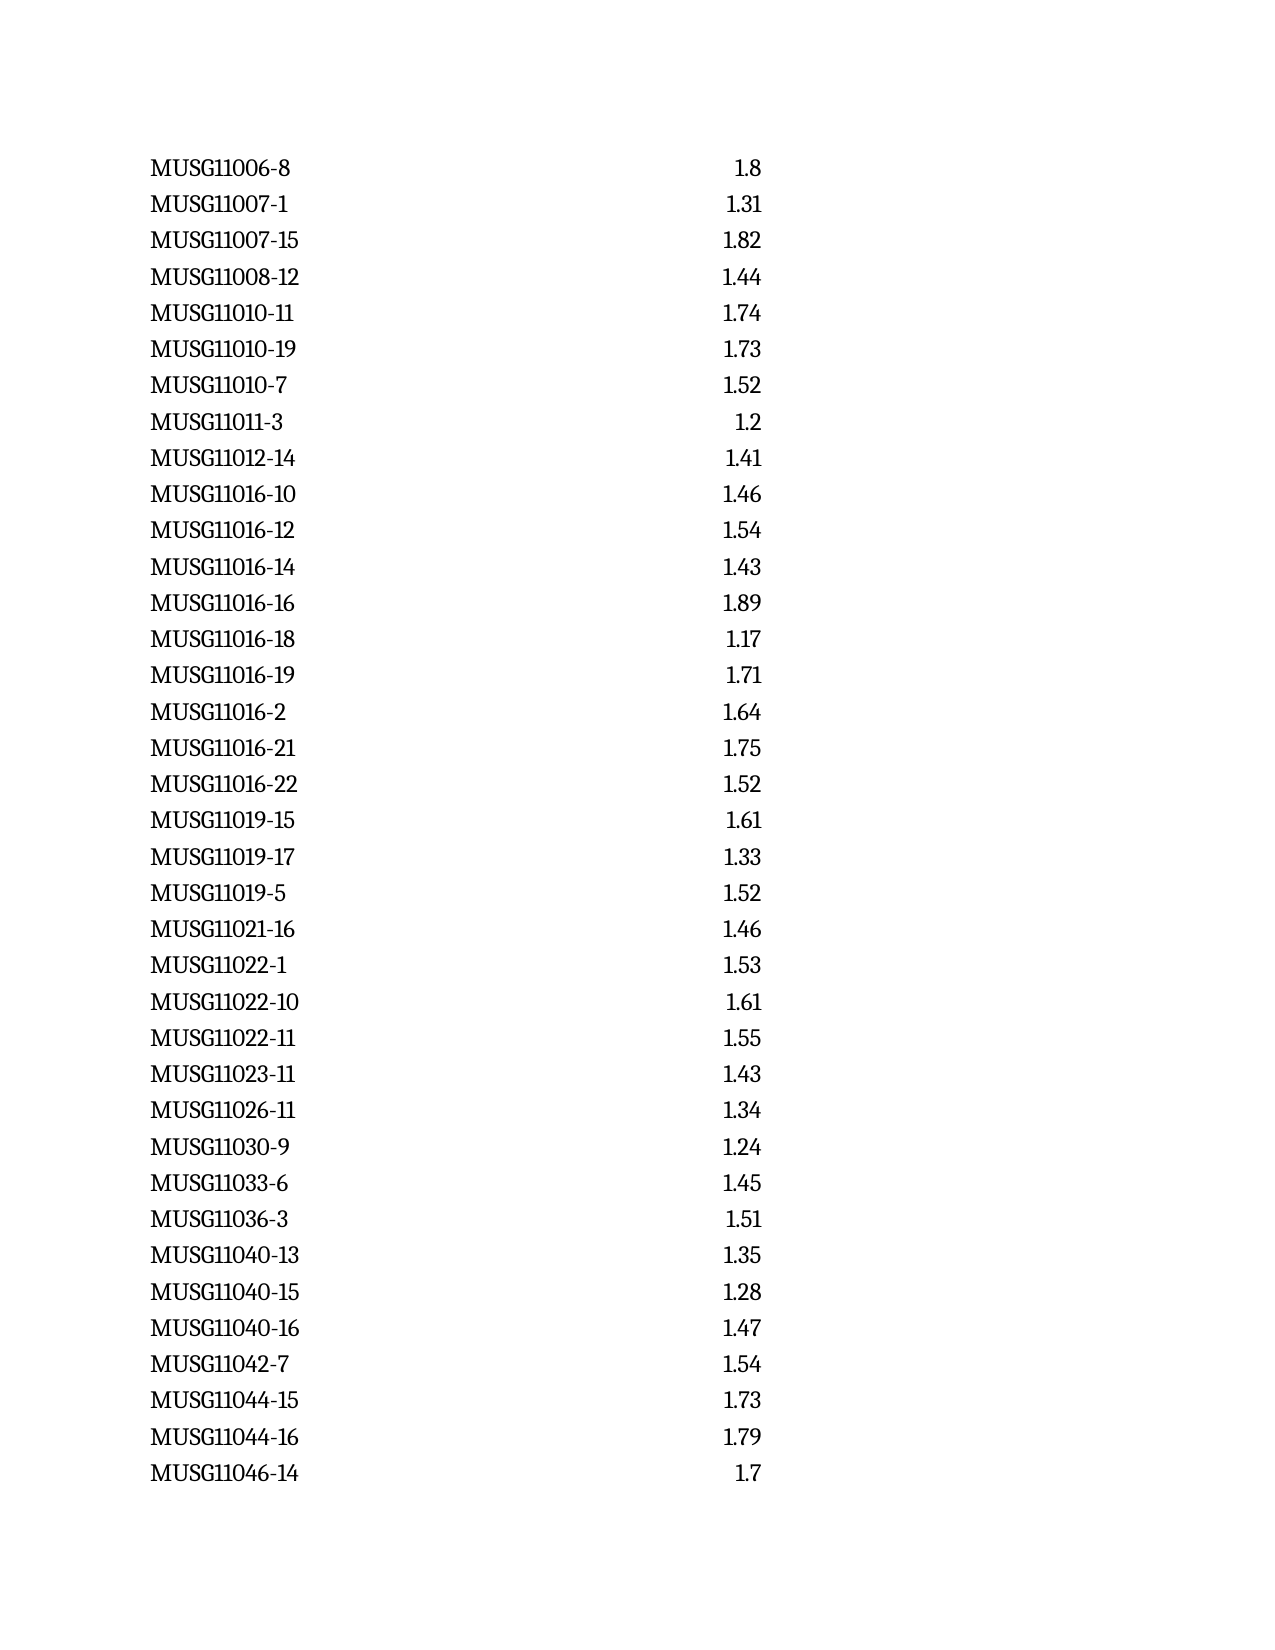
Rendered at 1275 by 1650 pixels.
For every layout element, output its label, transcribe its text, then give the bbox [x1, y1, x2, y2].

table_cell MUSG11011-3 [139, 404, 354, 440]
table_cell 1.43 [354, 549, 772, 585]
table_cell 1.64 [354, 694, 772, 730]
table_cell 1.7 [354, 1455, 772, 1491]
table_cell 1.54 [354, 1346, 772, 1382]
table_cell 1.79 [354, 1419, 772, 1455]
table_cell MUSG11006-8 [139, 150, 354, 186]
table_cell MUSG11044-15 [139, 1383, 354, 1419]
table_cell 1.31 [354, 186, 772, 222]
table_cell 1.73 [354, 1383, 772, 1419]
table_cell 1.17 [354, 621, 772, 657]
table_cell 1.82 [354, 223, 772, 259]
table_cell MUSG11016-16 [139, 585, 354, 621]
table_cell MUSG11033-6 [139, 1165, 354, 1201]
table_cell 1.74 [354, 295, 772, 331]
table_cell 1.52 [354, 875, 772, 911]
table_cell 1.53 [354, 948, 772, 984]
table_cell 1.45 [354, 1165, 772, 1201]
table_cell MUSG11040-15 [139, 1274, 354, 1310]
table_cell MUSG11008-12 [139, 259, 354, 295]
table_cell 1.75 [354, 730, 772, 766]
table_cell MUSG11046-14 [139, 1455, 354, 1491]
table_cell MUSG11044-16 [139, 1419, 354, 1455]
table_cell 1.35 [354, 1238, 772, 1274]
table_cell MUSG11016-19 [139, 658, 354, 694]
table_cell 1.44 [354, 259, 772, 295]
table_cell 1.33 [354, 839, 772, 875]
table_cell MUSG11007-1 [139, 186, 354, 222]
table_cell MUSG11021-16 [139, 911, 354, 947]
table_cell MUSG11022-11 [139, 1020, 354, 1056]
table_cell 1.41 [354, 440, 772, 476]
table_cell MUSG11010-19 [139, 331, 354, 367]
table_cell MUSG11019-15 [139, 803, 354, 839]
table_cell 1.89 [354, 585, 772, 621]
table_cell MUSG11040-13 [139, 1238, 354, 1274]
table_cell 1.46 [354, 476, 772, 512]
table_cell 1.8 [354, 150, 772, 186]
table_cell 1.43 [354, 1056, 772, 1092]
table_cell MUSG11022-10 [139, 984, 354, 1020]
table_cell MUSG11042-7 [139, 1346, 354, 1382]
table_cell MUSG11023-11 [139, 1056, 354, 1092]
table_cell 1.47 [354, 1310, 772, 1346]
table_cell 1.28 [354, 1274, 772, 1310]
table_cell MUSG11016-18 [139, 621, 354, 657]
table_cell MUSG11019-5 [139, 875, 354, 911]
table_cell 1.54 [354, 513, 772, 549]
table_cell MUSG11036-3 [139, 1201, 354, 1237]
table_cell MUSG11016-12 [139, 513, 354, 549]
table_cell MUSG11026-11 [139, 1093, 354, 1129]
table_cell MUSG11022-1 [139, 948, 354, 984]
table_cell MUSG11016-2 [139, 694, 354, 730]
table_cell 1.73 [354, 331, 772, 367]
table_cell MUSG11007-15 [139, 223, 354, 259]
table_cell MUSG11016-21 [139, 730, 354, 766]
table_cell MUSG11016-10 [139, 476, 354, 512]
table_cell 1.34 [354, 1093, 772, 1129]
table_cell MUSG11016-14 [139, 549, 354, 585]
table_cell MUSG11010-11 [139, 295, 354, 331]
table_cell MUSG11019-17 [139, 839, 354, 875]
table_cell 1.52 [354, 368, 772, 404]
table_cell MUSG11012-14 [139, 440, 354, 476]
table_cell 1.24 [354, 1129, 772, 1165]
table_cell 1.51 [354, 1201, 772, 1237]
table_cell 1.61 [354, 984, 772, 1020]
table_cell 1.46 [354, 911, 772, 947]
table_cell 1.55 [354, 1020, 772, 1056]
table_cell 1.71 [354, 658, 772, 694]
table_cell MUSG11030-9 [139, 1129, 354, 1165]
table_cell 1.61 [354, 803, 772, 839]
table_cell 1.52 [354, 766, 772, 802]
table_cell MUSG11010-7 [139, 368, 354, 404]
table_cell MUSG11040-16 [139, 1310, 354, 1346]
table_cell MUSG11016-22 [139, 766, 354, 802]
table_cell 1.2 [354, 404, 772, 440]
